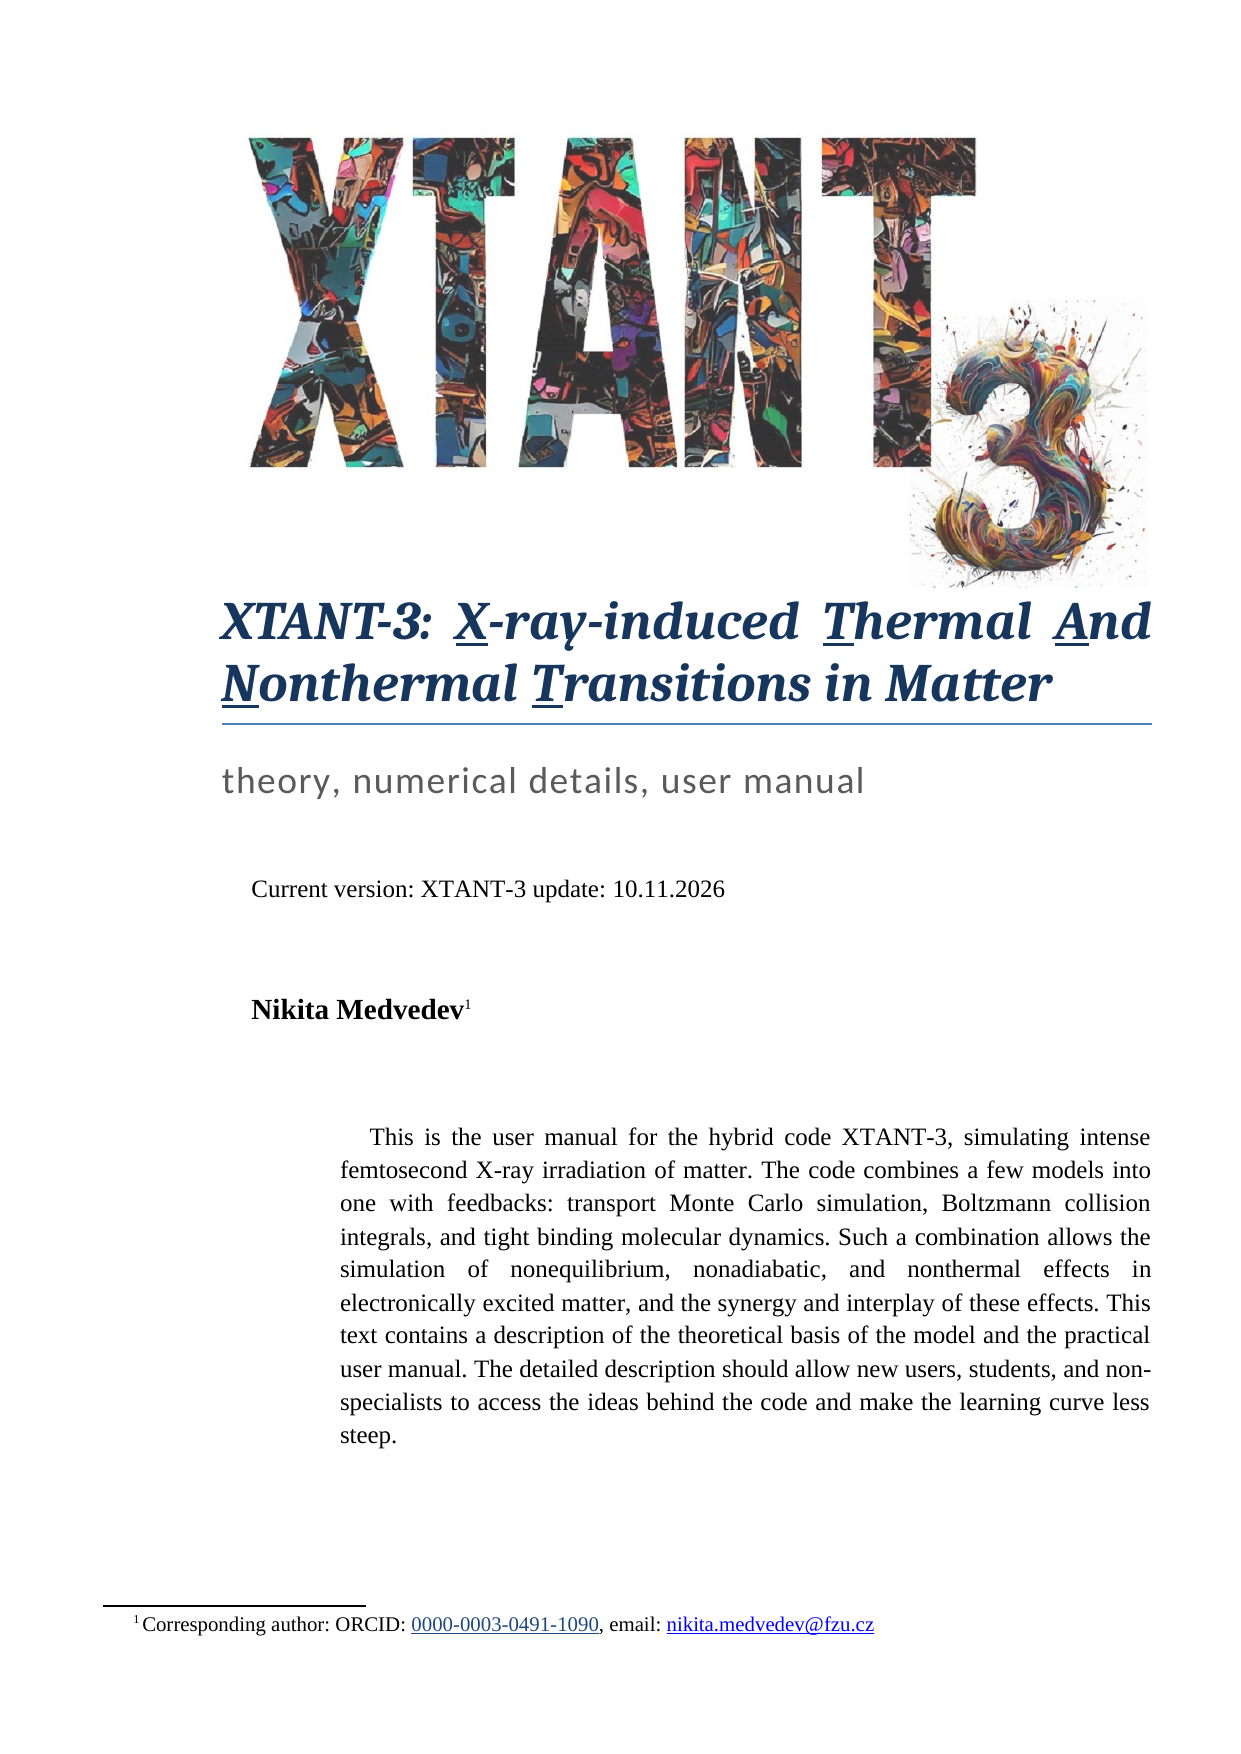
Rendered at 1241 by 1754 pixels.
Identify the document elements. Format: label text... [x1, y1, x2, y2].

text Current version: XTANT-3 update: 06.03.2025 [222, 874, 1152, 902]
picture [225, 118, 1148, 591]
subtitle theory, numerical details, user manual [222, 757, 1152, 802]
title XTANT-3: X-ray-induced Thermal And Nonthermal Transitions in Matter [222, 590, 1152, 723]
text Nikita Medvedev [222, 992, 1152, 1025]
text This is the user manual for the hybrid code XTANT-3, simulating intense femtosecond X-ray irradiation of matter. The code combines a few models into one with feedbacks: transport Monte Carlo simulation, Boltzmann collision integrals, and tight binding molecular dynamics. Such a combination allows the simulation of nonequilibrium, nonadiabatic, and nonthermal effects in electronically excited matter, and the synergy and interplay of these effects. This text contains a description of the theoretical basis of the model and the practical user manual. The detailed description should allow new users, students, and non-specialists to access the ideas behind the code and make the learning curve less steep. [340, 1122, 1152, 1448]
